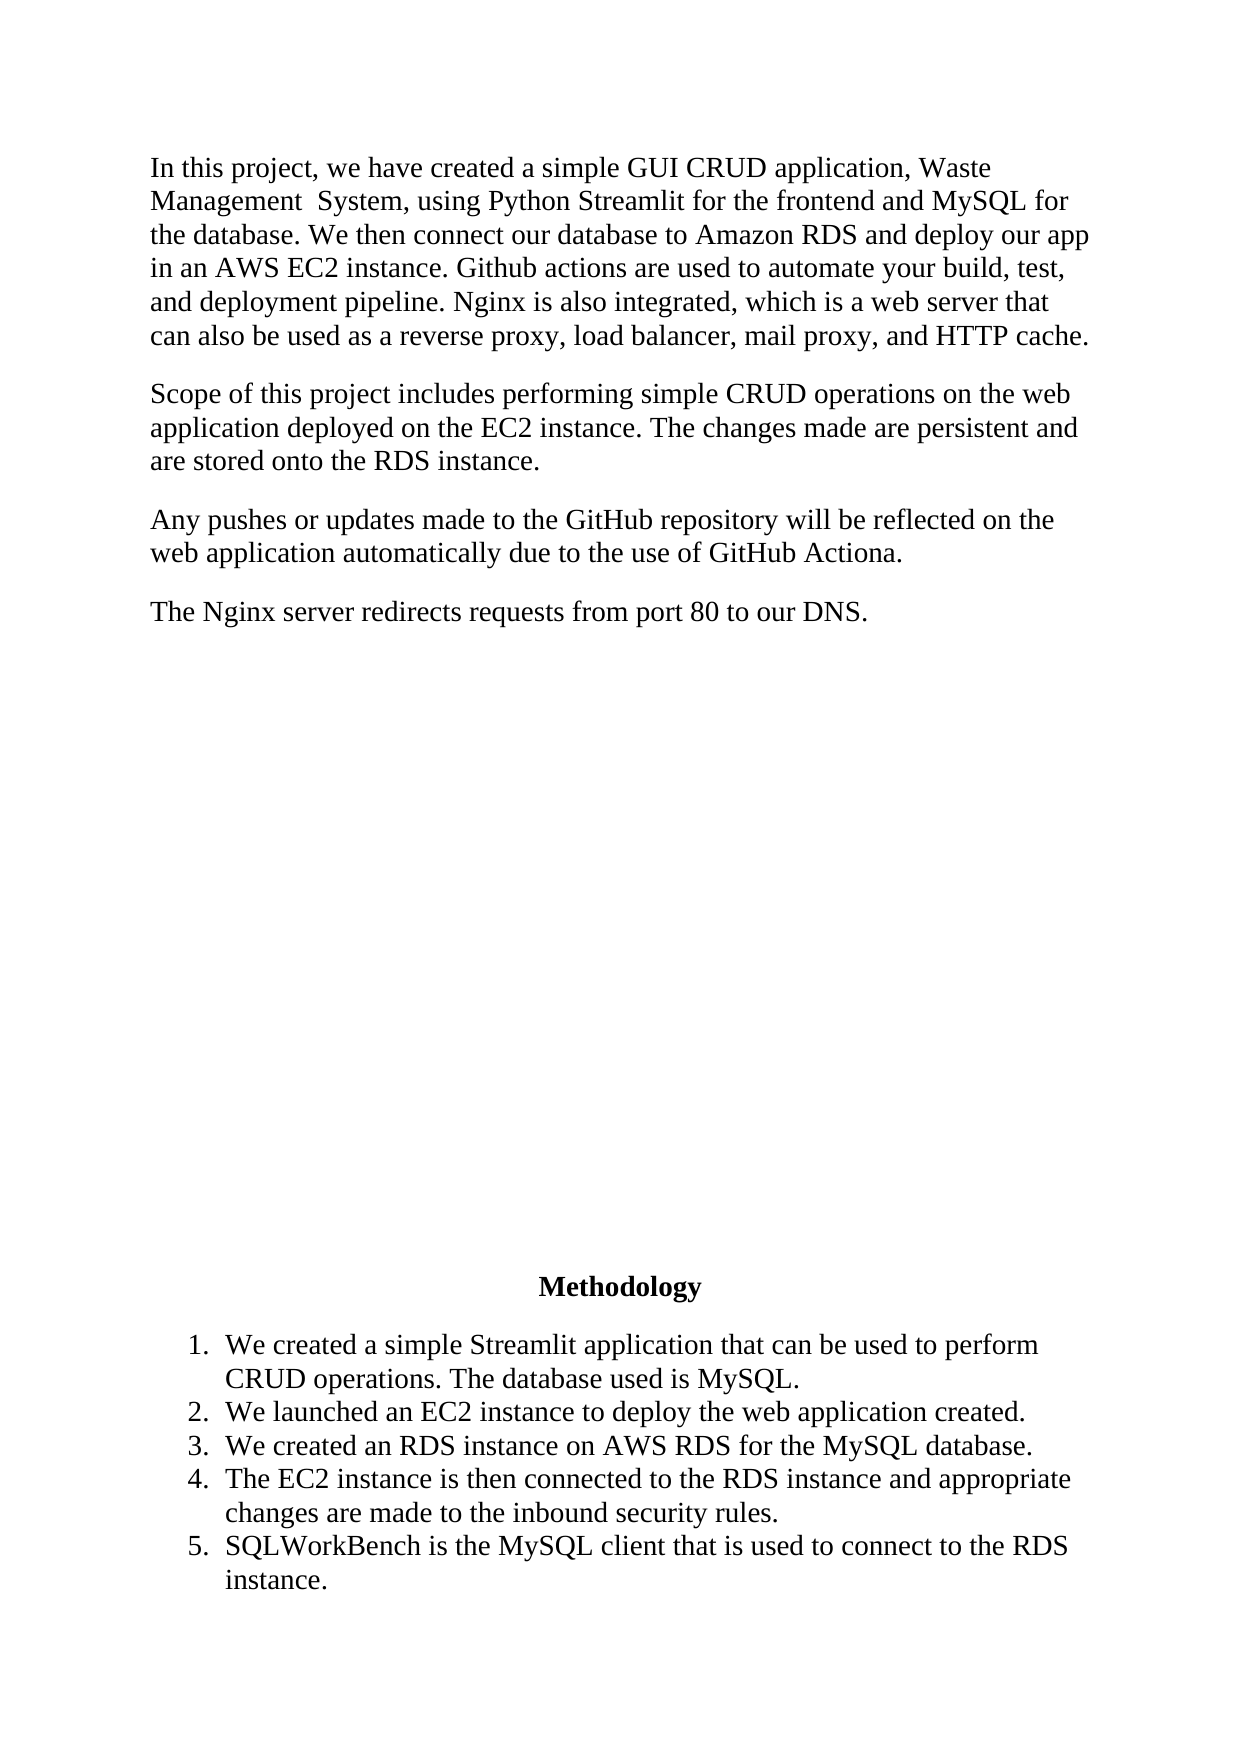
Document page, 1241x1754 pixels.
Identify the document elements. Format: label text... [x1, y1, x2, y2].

text In this project, we have created a simple GUI CRUD application, Waste Management System, using Python Streamlit for the frontend and MySQL for the database. We then connect our database to Amazon RDS and deploy our app in an AWS EC2 instance. Github actions are used to automate your build, test, and deployment pipeline. Nginx is also integrated, which is a web server that can also be used as a reverse proxy, load balancer, mail proxy, and HTTP cache. [150, 150, 1090, 351]
list The EC2 instance is then connected to the RDS instance and appropriate changes are made to the inbound security rules. [187, 1461, 1090, 1528]
list We launched an EC2 instance to deploy the web application created. [187, 1394, 1090, 1428]
text Any pushes or updates made to the GitHub repository will be reflected on the web application automatically due to the use of GitHub Actiona. [150, 502, 1090, 569]
list We created a simple Streamlit application that can be used to perform CRUD operations. The database used is MySQL. [187, 1327, 1090, 1394]
text Methodology [150, 1269, 1090, 1302]
text Scope of this project includes performing simple CRUD operations on the web application deployed on the EC2 instance. The changes made are persistent and are stored onto the RDS instance. [150, 376, 1090, 477]
text The Nginx server redirects requests from port 80 to our DNS. [150, 594, 1090, 627]
list We created an RDS instance on AWS RDS for the MySQL database. [187, 1428, 1090, 1461]
list SQLWorkBench is the MySQL client that is used to connect to the RDS instance. [187, 1528, 1090, 1596]
